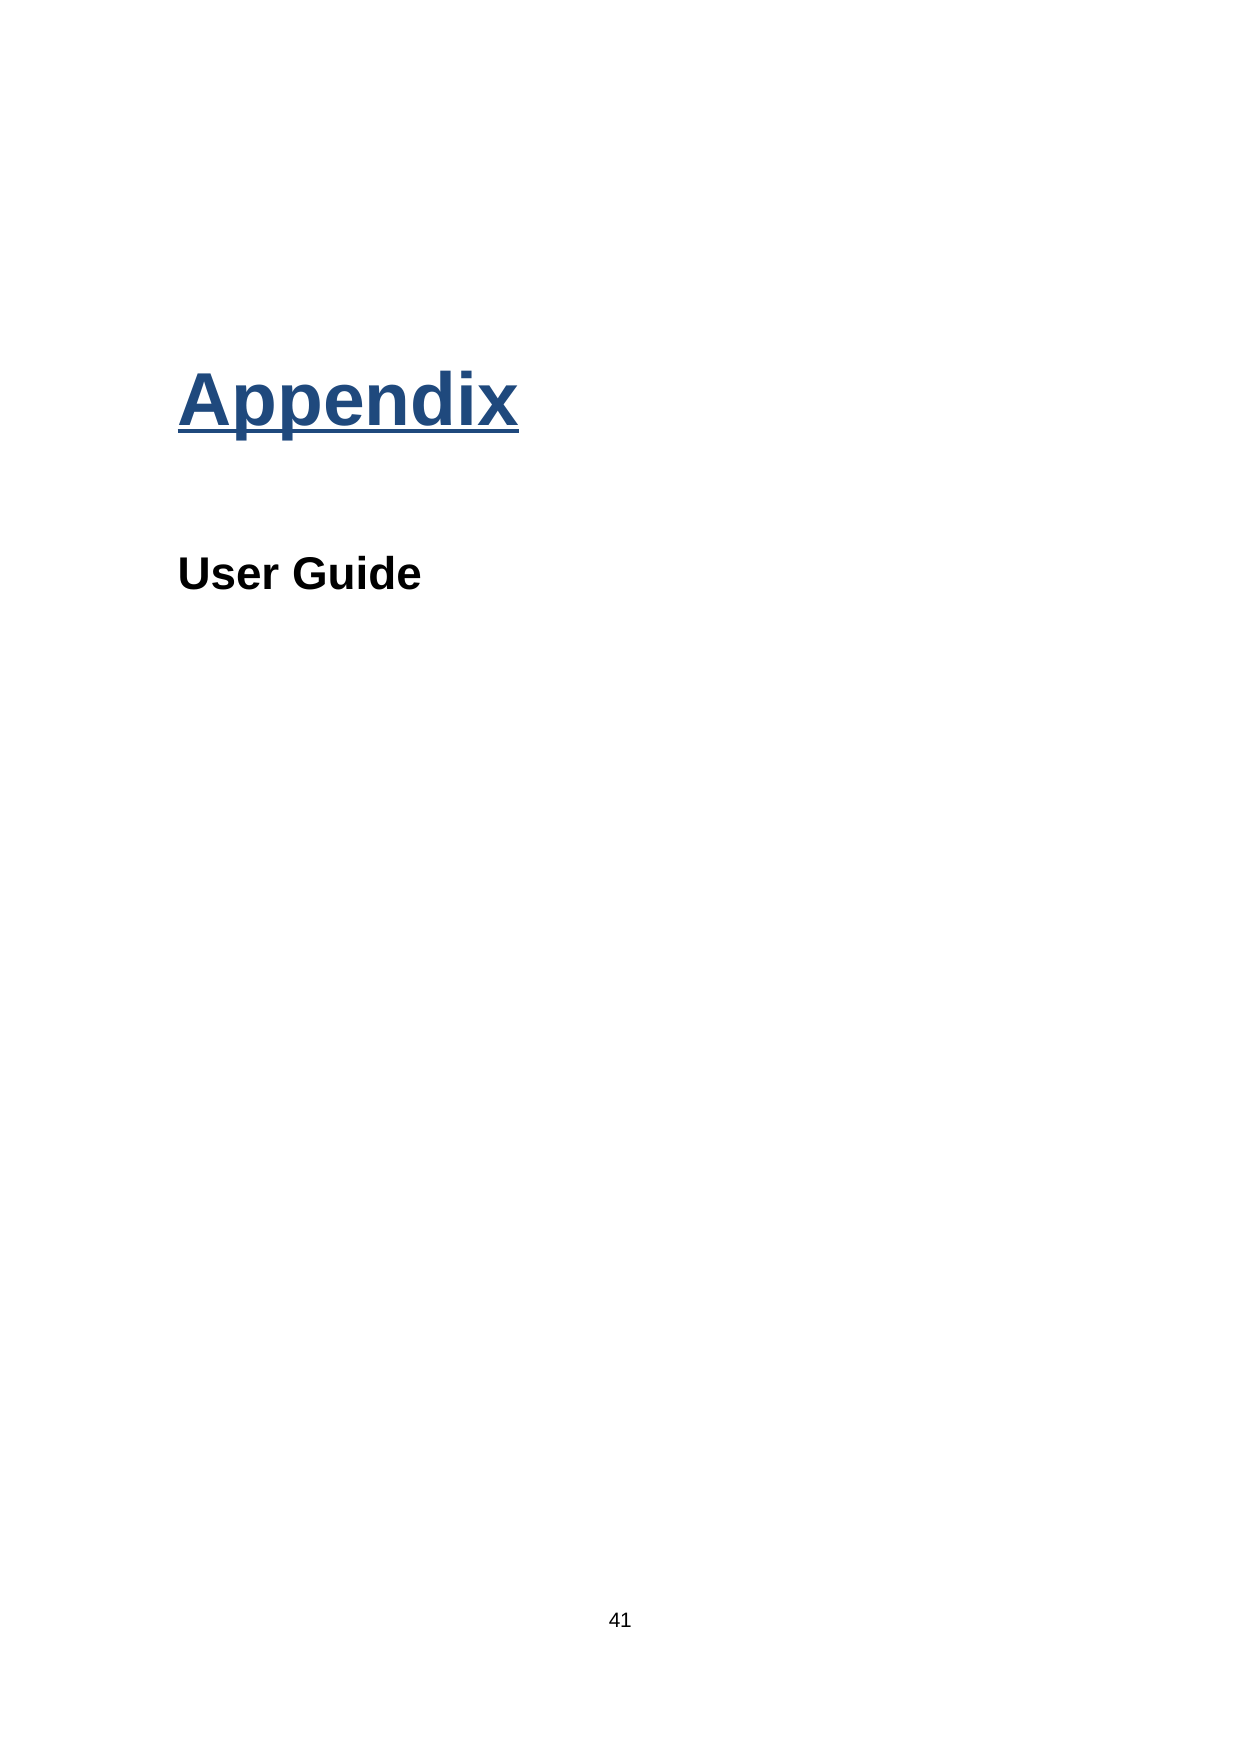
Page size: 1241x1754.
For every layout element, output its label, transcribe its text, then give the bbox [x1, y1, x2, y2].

title Appendix [177, 354, 1063, 441]
text User Guide [177, 546, 1063, 599]
